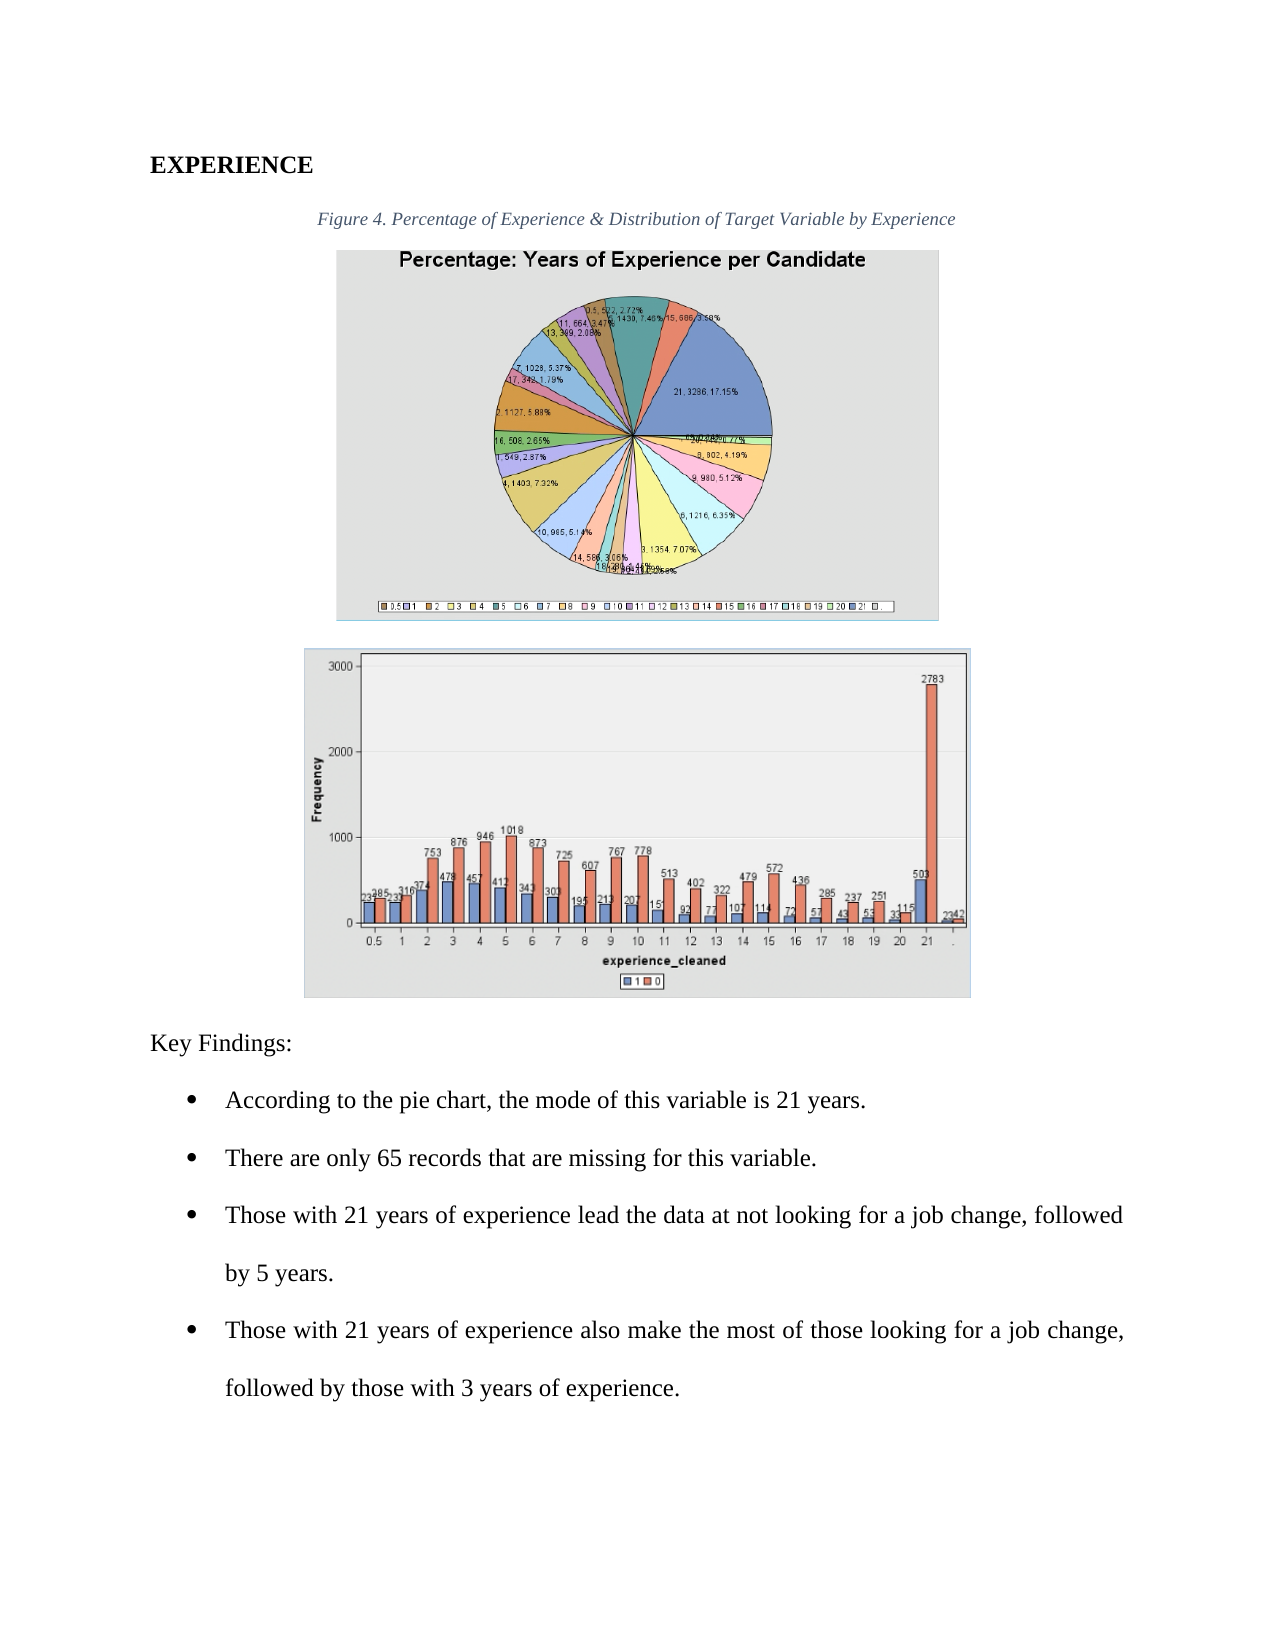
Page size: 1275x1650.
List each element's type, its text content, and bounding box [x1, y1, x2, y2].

list According to the pie chart, the mode of this variable is 21 years. [187, 1085, 1125, 1114]
list Those with 21 years of experience also make the most of those looking for a job change, followed by those with 3 years of experience. [187, 1315, 1125, 1401]
list There are only 65 records that are missing for this variable. [187, 1143, 1125, 1171]
picture [304, 648, 971, 999]
list Those with 21 years of experience lead the data at not looking for a job change, followed by 5 years. [187, 1200, 1125, 1286]
text EXPERIENCE [150, 150, 1125, 179]
picture [336, 250, 939, 621]
text Key Findings: [150, 1028, 1125, 1056]
